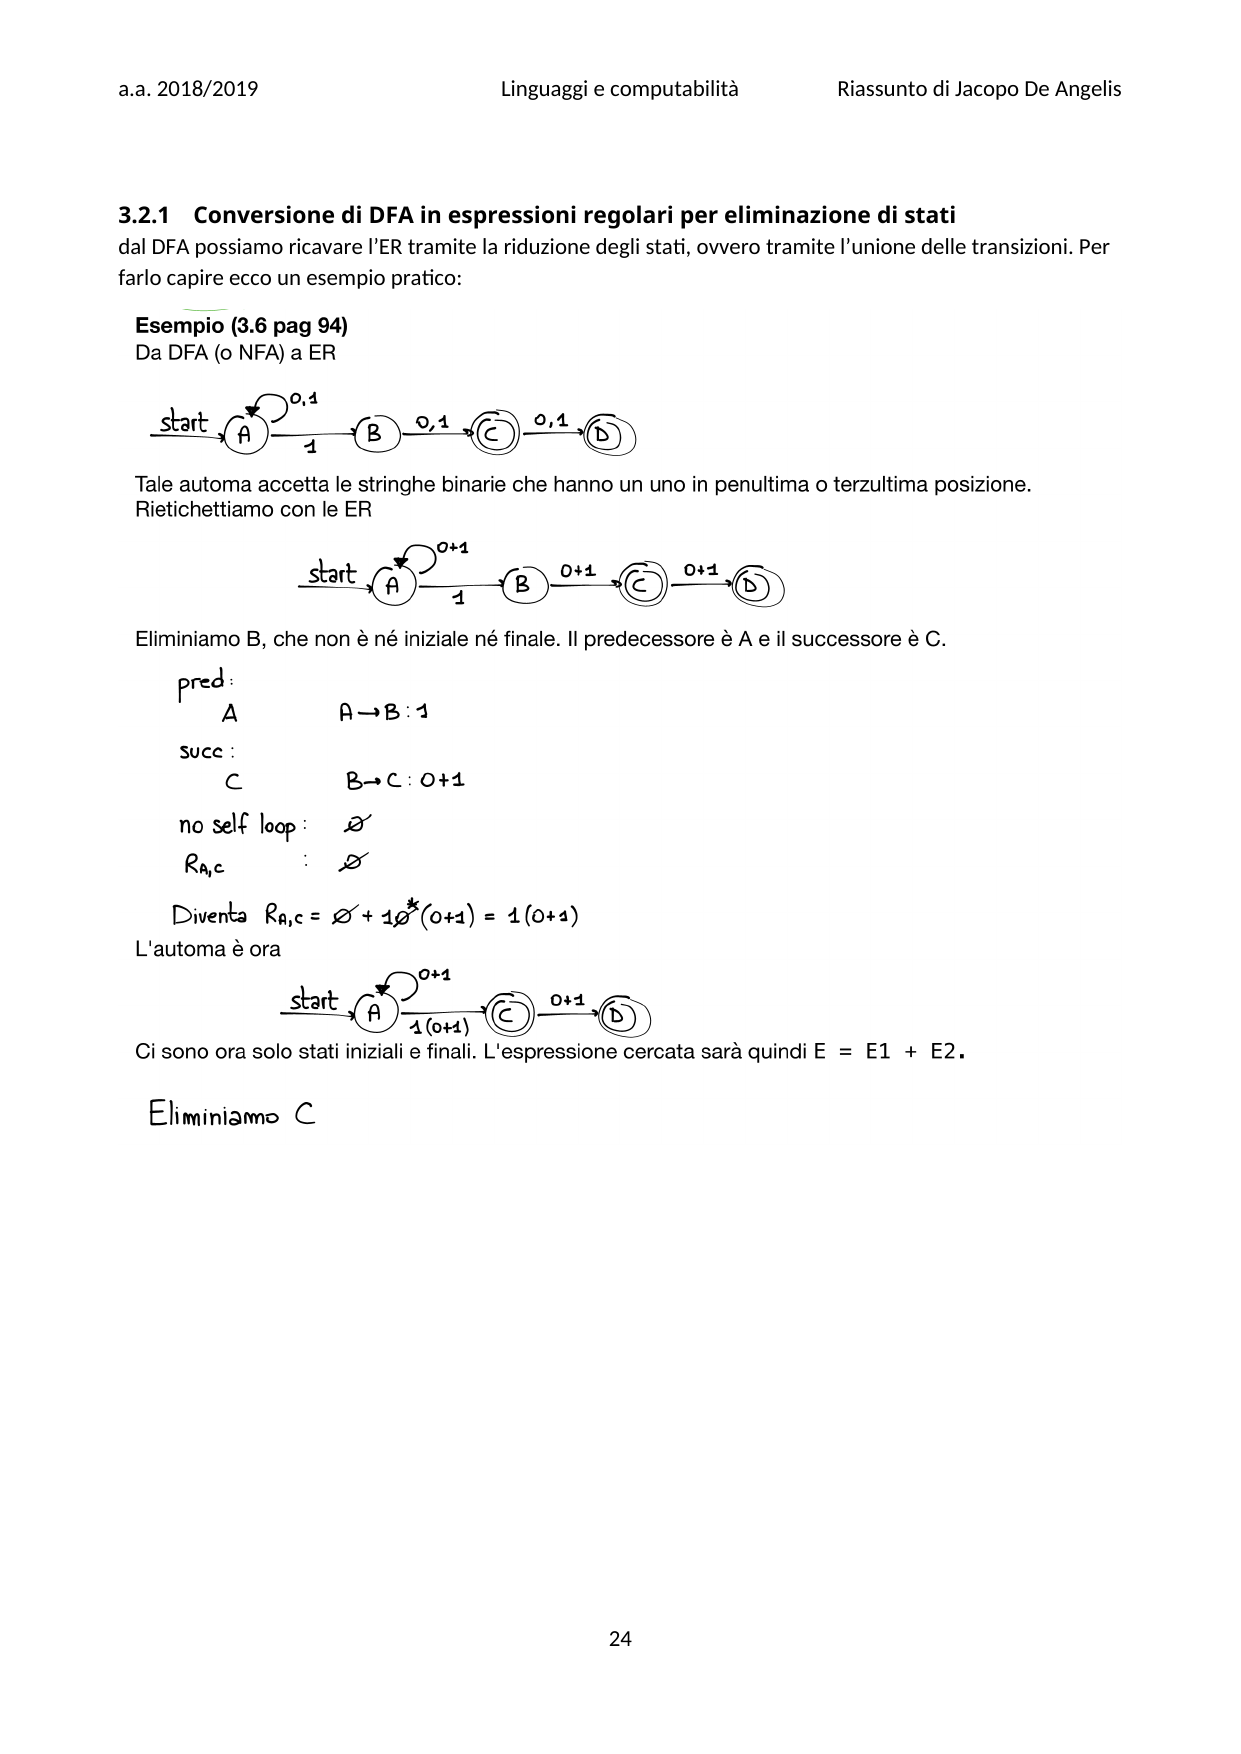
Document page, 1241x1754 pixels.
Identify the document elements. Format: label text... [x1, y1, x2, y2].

text dal DFA possiamo ricavare l’ER tramite la riduzione degli stati, ovvero tramite l’unione delle transizioni. Per farlo capire ecco un esempio pratico: [118, 232, 1122, 291]
subtitle Conversione di DFA in espressioni regolari per eliminazione di stati [118, 199, 1122, 230]
picture [118, 309, 1122, 1145]
